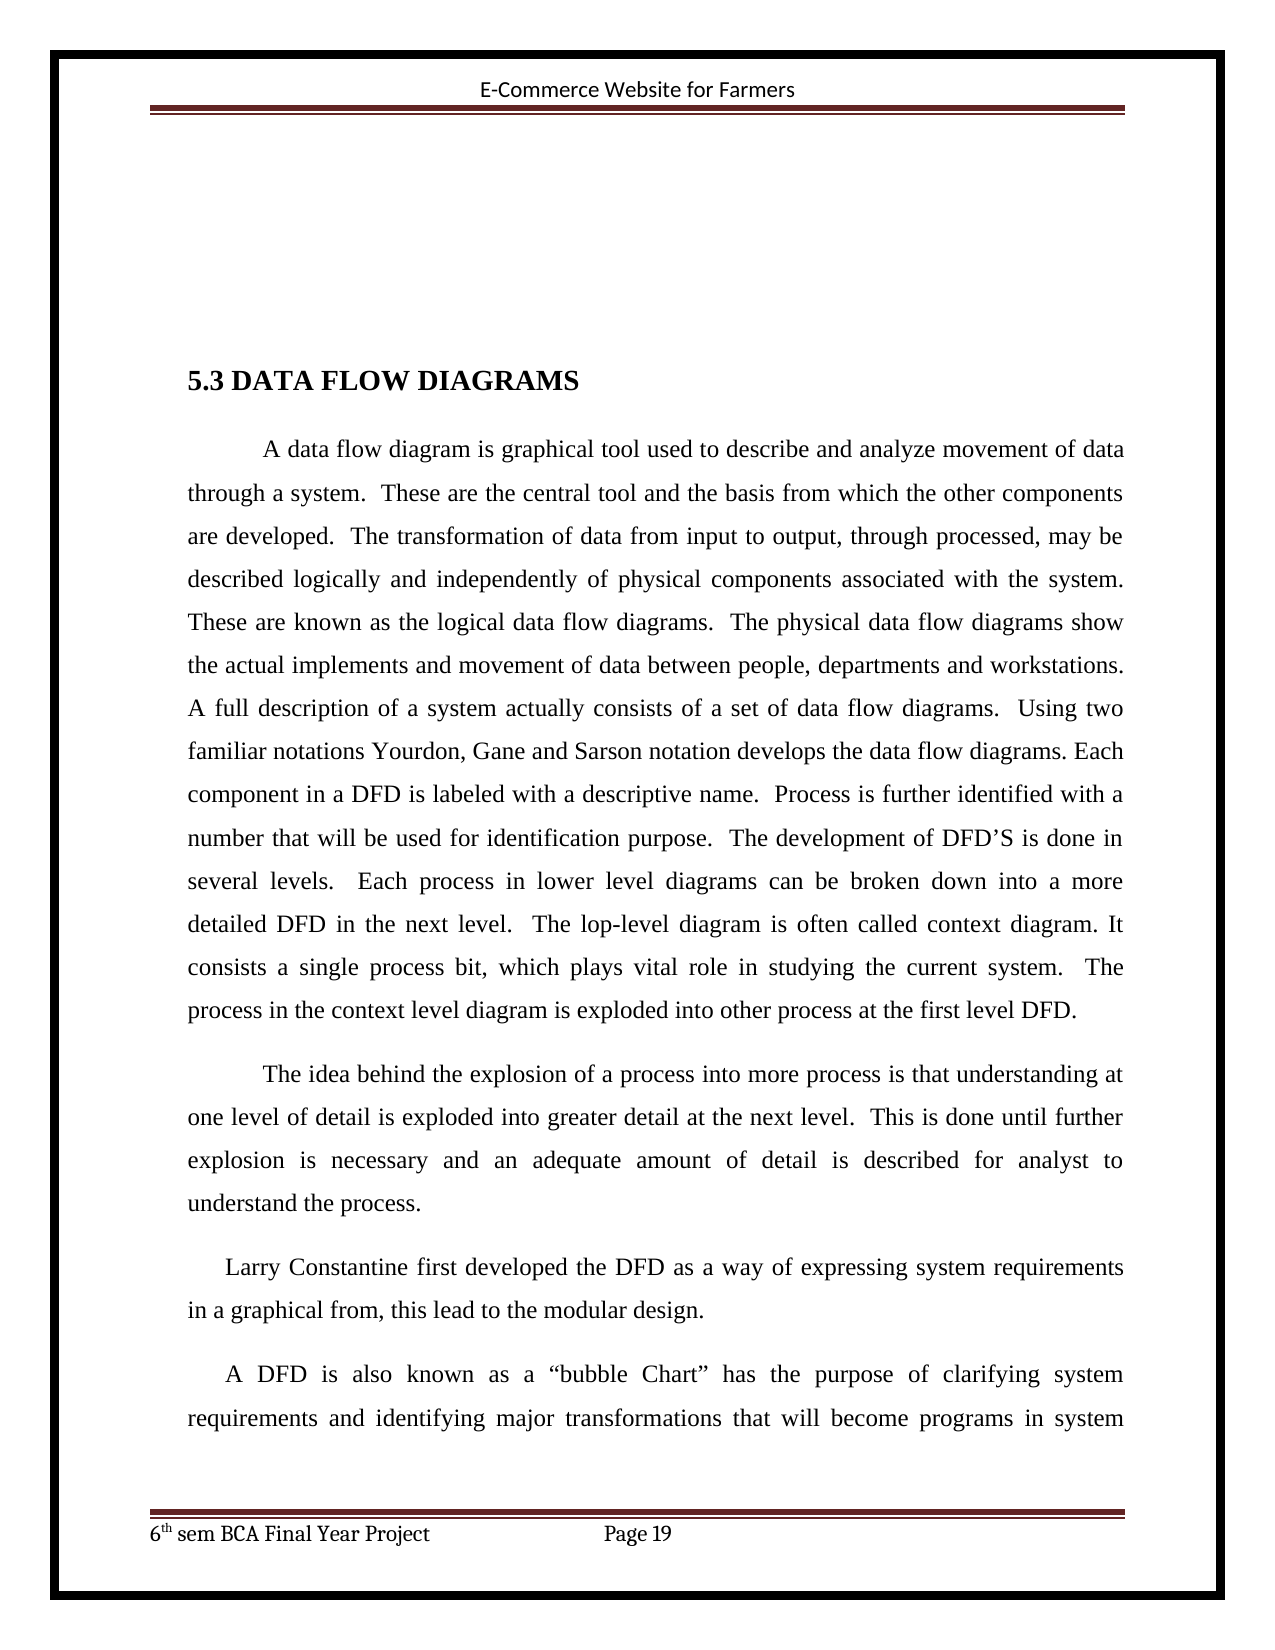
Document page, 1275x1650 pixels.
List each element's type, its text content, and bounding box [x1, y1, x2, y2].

text The idea behind the explosion of a process into more process is that understanding at one level of detail is exploded into greater detail at the next level. This is done until further explosion is necessary and an adequate amount of detail is described for analyst to understand the process. [187, 1059, 1125, 1217]
text A data flow diagram is graphical tool used to describe and analyze movement of data through a system. These are the central tool and the basis from which the other components are developed. The transformation of data from input to output, through processed, may be described logically and independently of physical components associated with the system. These are known as the logical data flow diagrams. The physical data flow diagrams show the actual implements and movement of data between people, departments and workstations. A full description of a system actually consists of a set of data flow diagrams. Using two familiar notations Yourdon, Gane and Sarson notation develops the data flow diagrams. Each component in a DFD is labeled with a descriptive name. Process is further identified with a number that will be used for identification purpose. The development of DFD’S is done in several levels. Each process in lower level diagrams can be broken down into a more detailed DFD in the next level. The lop-level diagram is often called context diagram. It consists a single process bit, which plays vital role in studying the current system. The process in the context level diagram is exploded into other process at the first level DFD. [187, 434, 1125, 1024]
text Larry Constantine first developed the DFD as a way of expressing system requirements in a graphical from, this lead to the modular design. [187, 1252, 1125, 1324]
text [187, 1359, 1125, 1431]
text 5.3 DATA FLOW DIAGRAMS [187, 363, 1125, 397]
